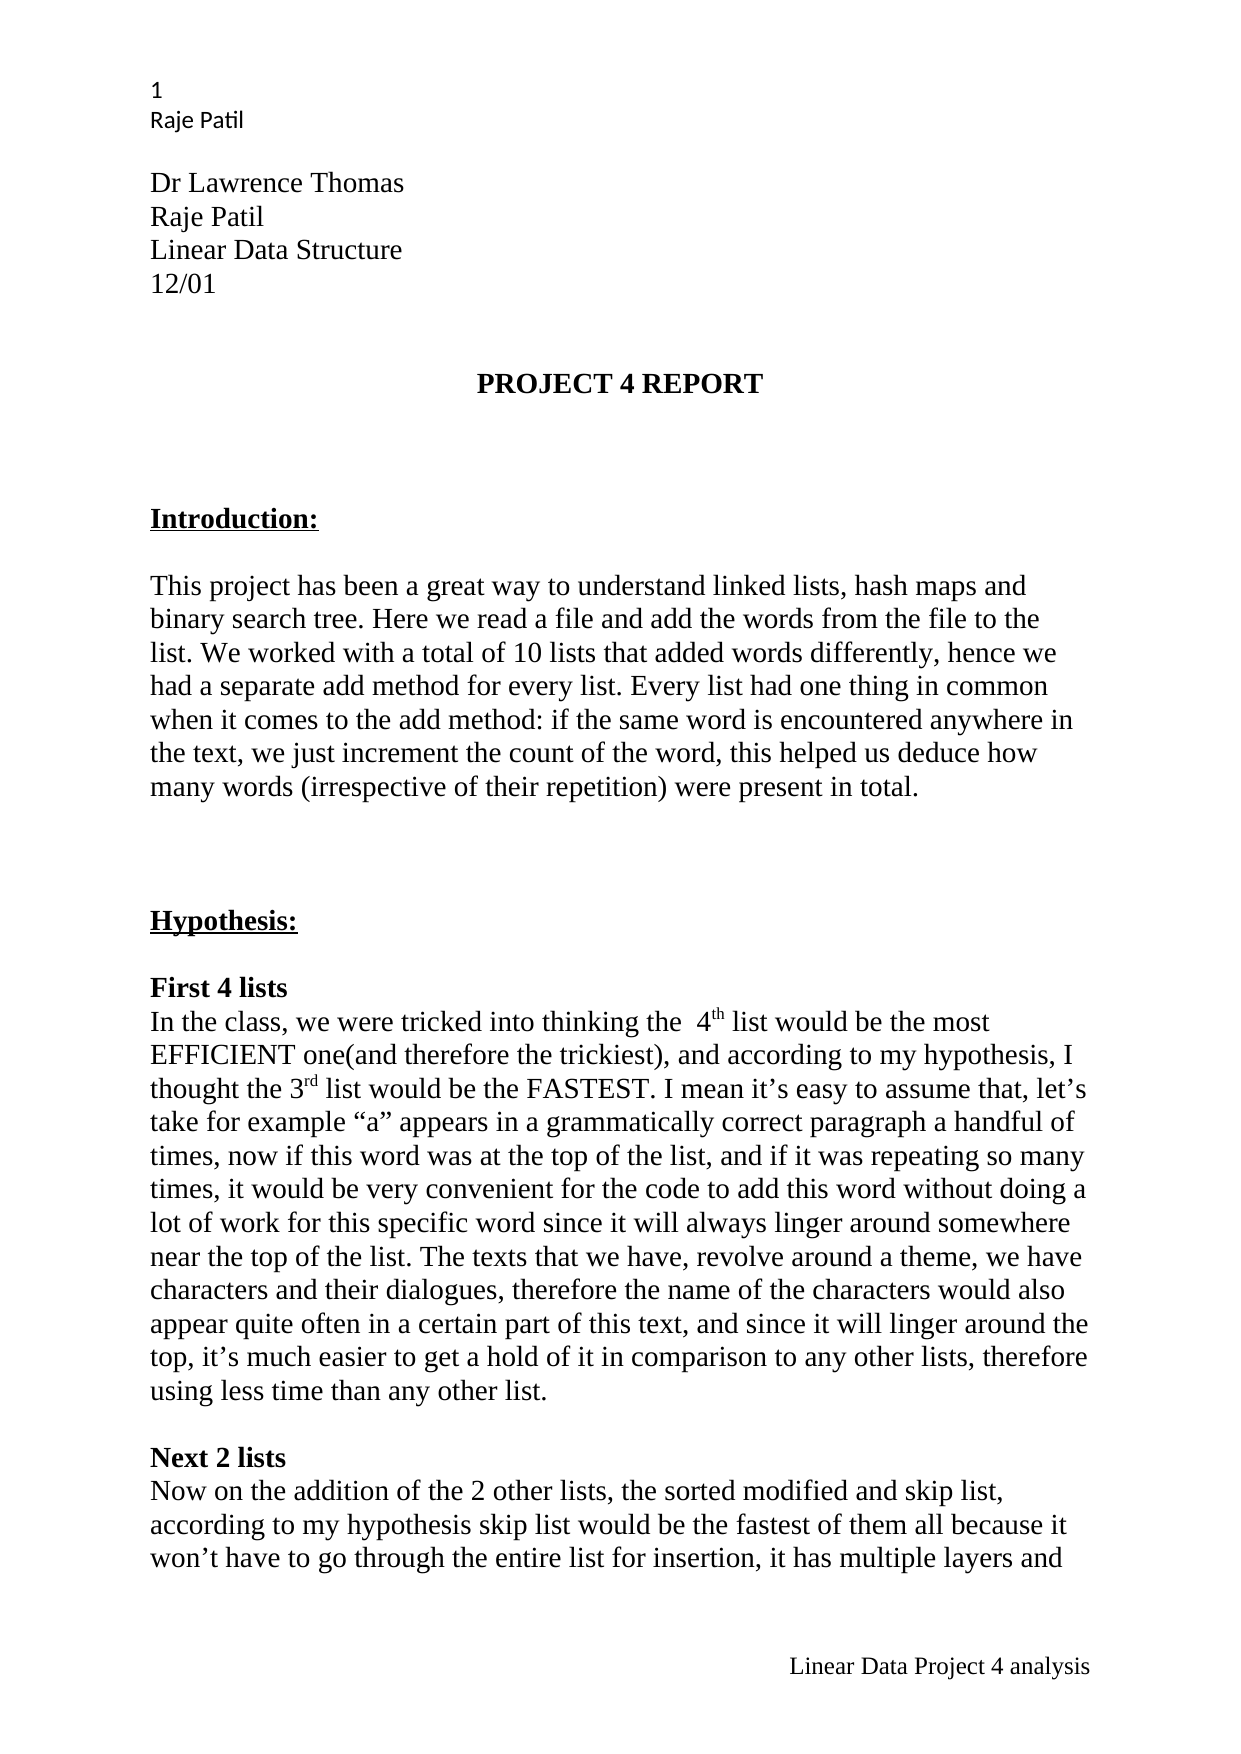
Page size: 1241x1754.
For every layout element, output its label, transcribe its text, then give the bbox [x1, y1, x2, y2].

text First 4 lists [150, 970, 1090, 1004]
text Dr Lawrence Thomas [150, 165, 1090, 199]
text Introduction: [150, 501, 1090, 534]
text Next 2 lists [150, 1440, 1090, 1473]
text Hypothesis: [150, 903, 1090, 937]
text Linear Data Structure [150, 232, 1090, 266]
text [150, 1473, 1090, 1574]
text 12/01 [150, 266, 1090, 299]
text In the class, we were tricked into thinking the 4th list would be the most EFFICIENT one(and therefore the trickiest), and according to my hypothesis, I thought the 3rd list would be the FASTEST. I mean it’s easy to assume that, let’s take for example “a” appears in a grammatically correct paragraph a handful of times, now if this word was at the top of the list, and if it was repeating so many times, it would be very convenient for the code to add this word without doing a lot of work for this specific word since it will always linger around somewhere near the top of the list. The texts that we have, revolve around a theme, we have characters and their dialogues, therefore the name of the characters would also appear quite often in a certain part of this text, and since it will linger around the top, it’s much easier to get a hold of it in comparison to any other lists, therefore using less time than any other list. [150, 1004, 1090, 1406]
text PROJECT 4 REPORT [150, 367, 1090, 400]
text This project has been a great way to understand linked lists, hash maps and binary search tree. Here we read a file and add the words from the file to the list. We worked with a total of 10 lists that added words differently, hence we had a separate add method for every list. Every list had one thing in common when it comes to the add method: if the same word is encountered anywhere in the text, we just increment the count of the word, this helped us deduce how many words (irrespective of their repetition) were present in total. [150, 568, 1090, 803]
text Raje Patil [150, 199, 1090, 232]
